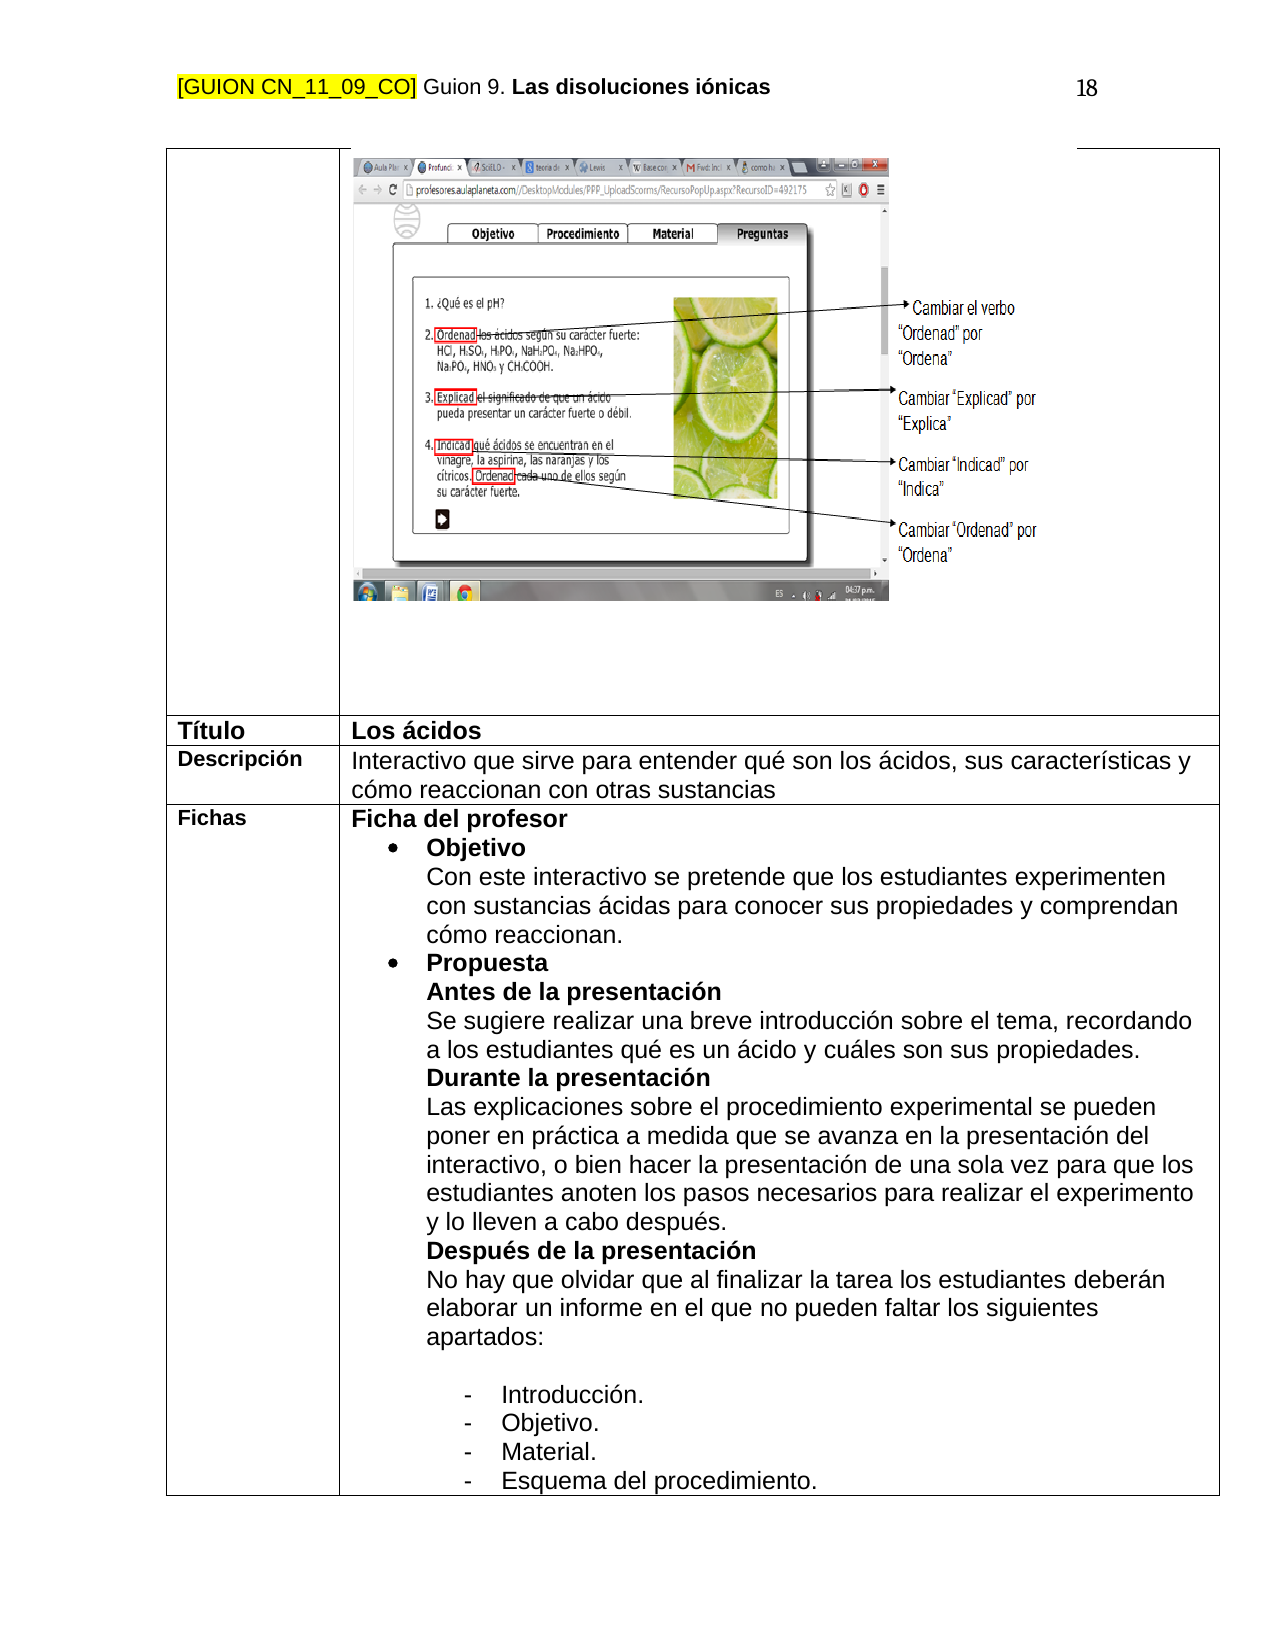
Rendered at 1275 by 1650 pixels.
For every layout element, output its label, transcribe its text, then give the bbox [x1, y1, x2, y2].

table_cell Título [167, 716, 339, 745]
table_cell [340, 805, 1219, 1495]
picture [351, 148, 1077, 601]
table_cell Los ácidos [340, 716, 1219, 745]
table_cell Descripción [167, 746, 339, 803]
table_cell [340, 149, 1219, 715]
table_cell Fichas [167, 805, 339, 1495]
table_cell Interactivo que sirve para entender qué son los ácidos, sus características y cómo reaccionan con otras sustancias [340, 746, 1219, 803]
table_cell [167, 149, 339, 715]
